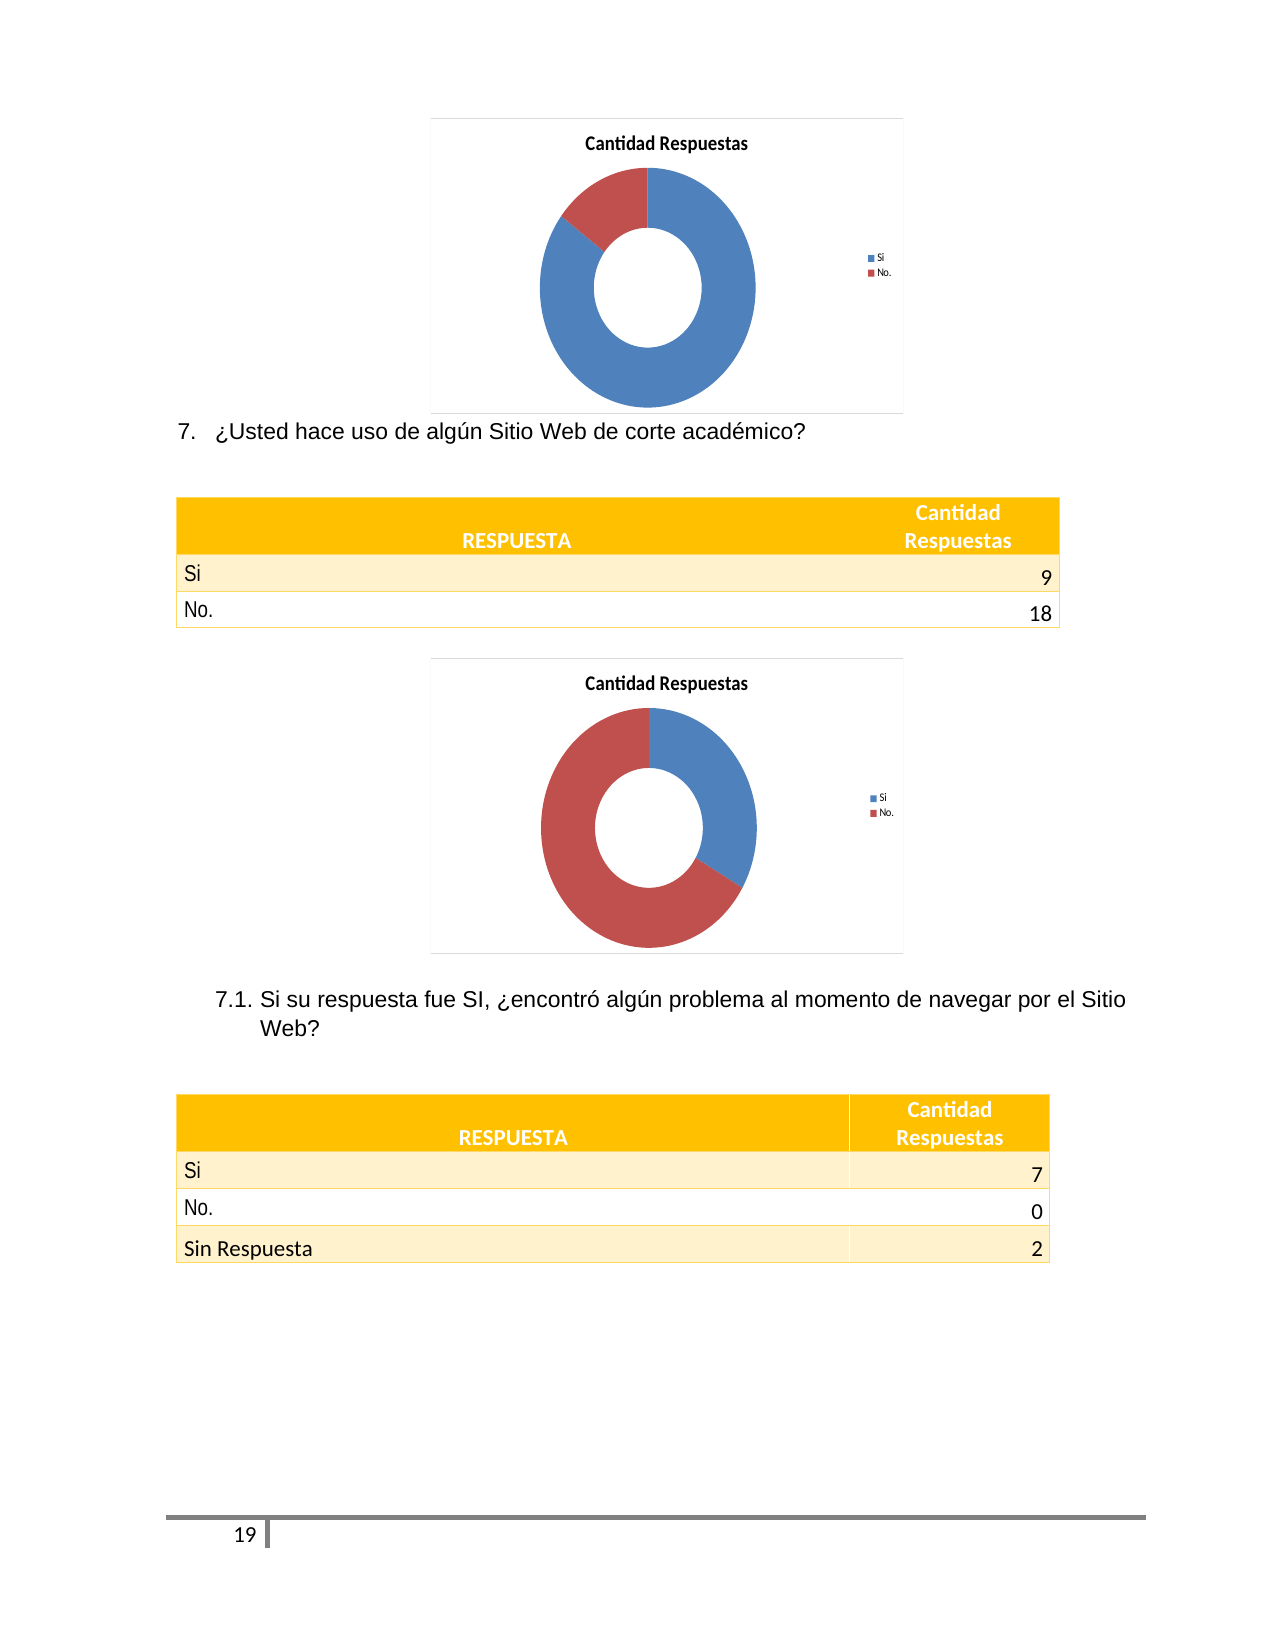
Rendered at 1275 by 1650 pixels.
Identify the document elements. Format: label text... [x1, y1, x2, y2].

table_cell 2 [850, 1226, 1049, 1262]
table_header RESPUESTA [177, 498, 857, 554]
list ¿Usted hace uso de algún Sitio Web de corte académico? [177, 418, 1157, 444]
table_header RESPUESTA [177, 1095, 849, 1151]
table_cell 18 [857, 592, 1059, 627]
list Si su respuesta fue SI, ¿encontró algún problema al momento de navegar por el Sitio Web? [215, 986, 1157, 1041]
table_cell 9 [857, 555, 1059, 591]
table_header Cantidad Respuestas [857, 498, 1059, 554]
table_cell No. [177, 1189, 849, 1225]
table_cell 7 [850, 1152, 1049, 1188]
table_header Cantidad Respuestas [850, 1095, 1049, 1151]
table_cell 0 [850, 1189, 1049, 1225]
table_cell Sin Respuesta [177, 1226, 849, 1262]
table_cell Si [177, 1152, 849, 1188]
table_cell No. [177, 592, 857, 627]
table_cell Si [177, 555, 857, 591]
